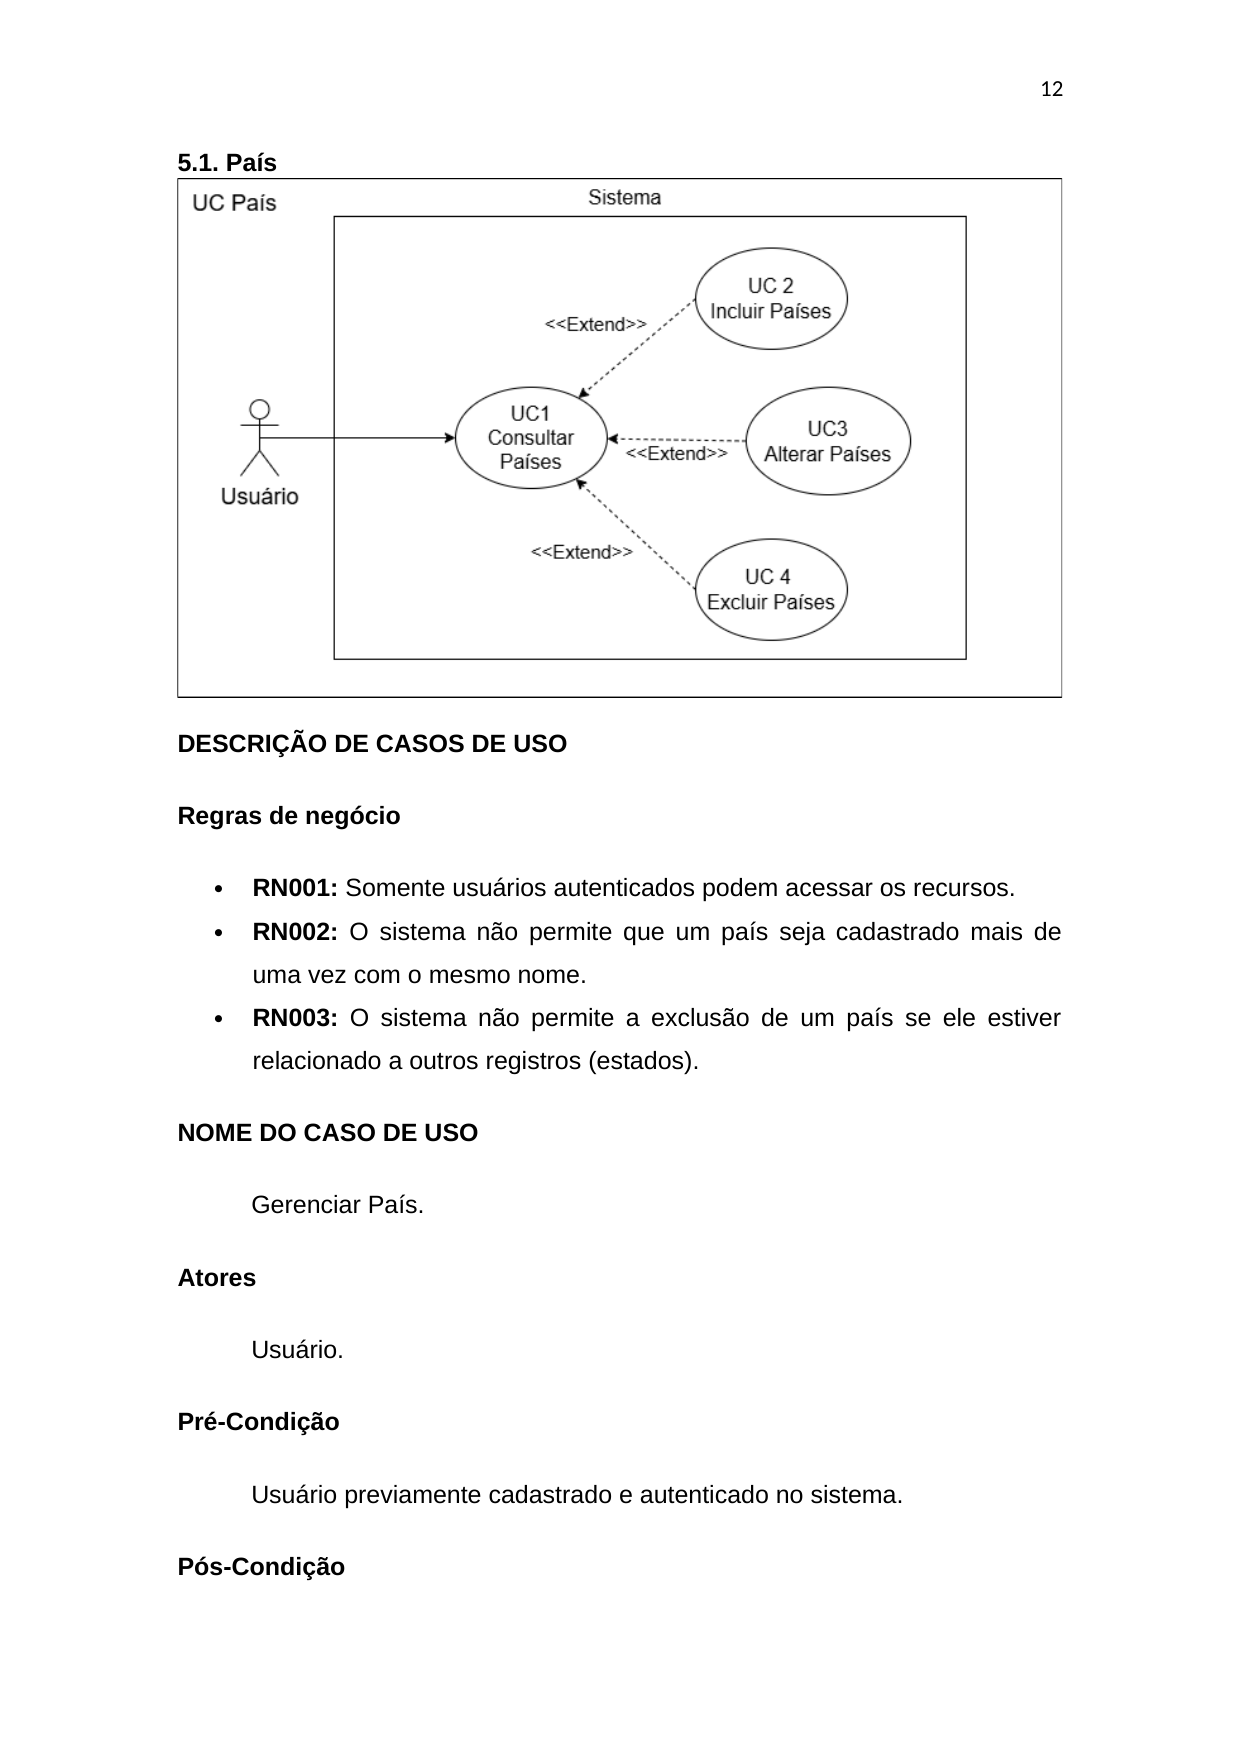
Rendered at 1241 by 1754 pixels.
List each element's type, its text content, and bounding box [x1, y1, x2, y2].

text Usuário previamente cadastrado e autenticado no sistema. [177, 1538, 1063, 1567]
text Gerenciar País. [177, 1249, 1063, 1277]
text Atores [177, 1321, 1063, 1350]
list RN001: Somente usuários autenticados podem acessar os recursos. [215, 873, 1063, 902]
list RN002: O sistema não permite que um país seja cadastrado mais de uma vez com o mesmo nome. [215, 946, 1063, 1017]
text NOME DO CASO DE USO [177, 1176, 1063, 1205]
text DESCRIÇÃO DE CASOS DE USO [177, 729, 1063, 757]
text Usuário. [177, 1393, 1063, 1422]
picture [177, 178, 1063, 698]
list RN003: O sistema não permite a exclusão de um país se ele estiver relacionado a outros registros (estados). [215, 1061, 1063, 1133]
subtitle 5.1. País [177, 148, 1063, 176]
text Regras de negócio [177, 801, 1063, 830]
text Pré-Condição [177, 1466, 1063, 1494]
